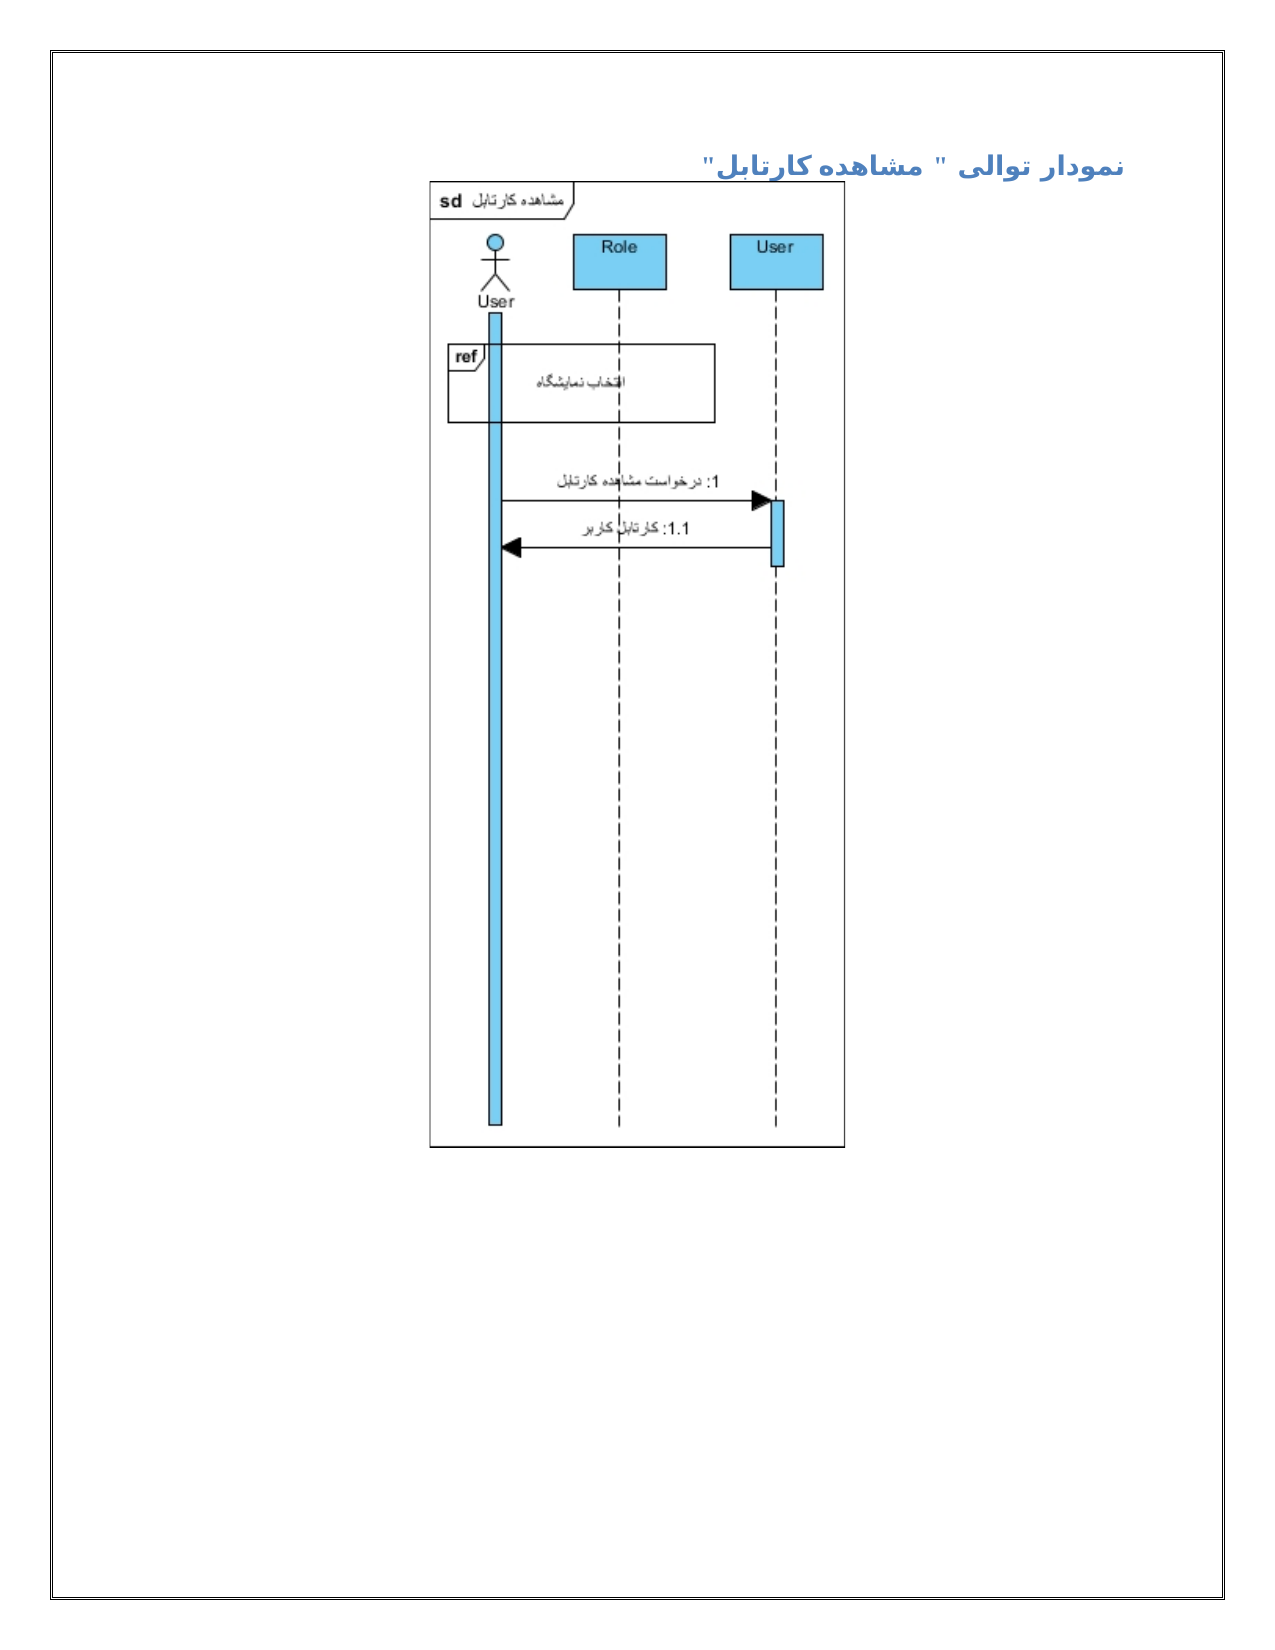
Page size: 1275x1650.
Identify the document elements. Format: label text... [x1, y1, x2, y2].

picture [429, 181, 846, 1148]
subtitle نمودار توالی " مشاهده کارتابل" [150, 150, 1125, 182]
